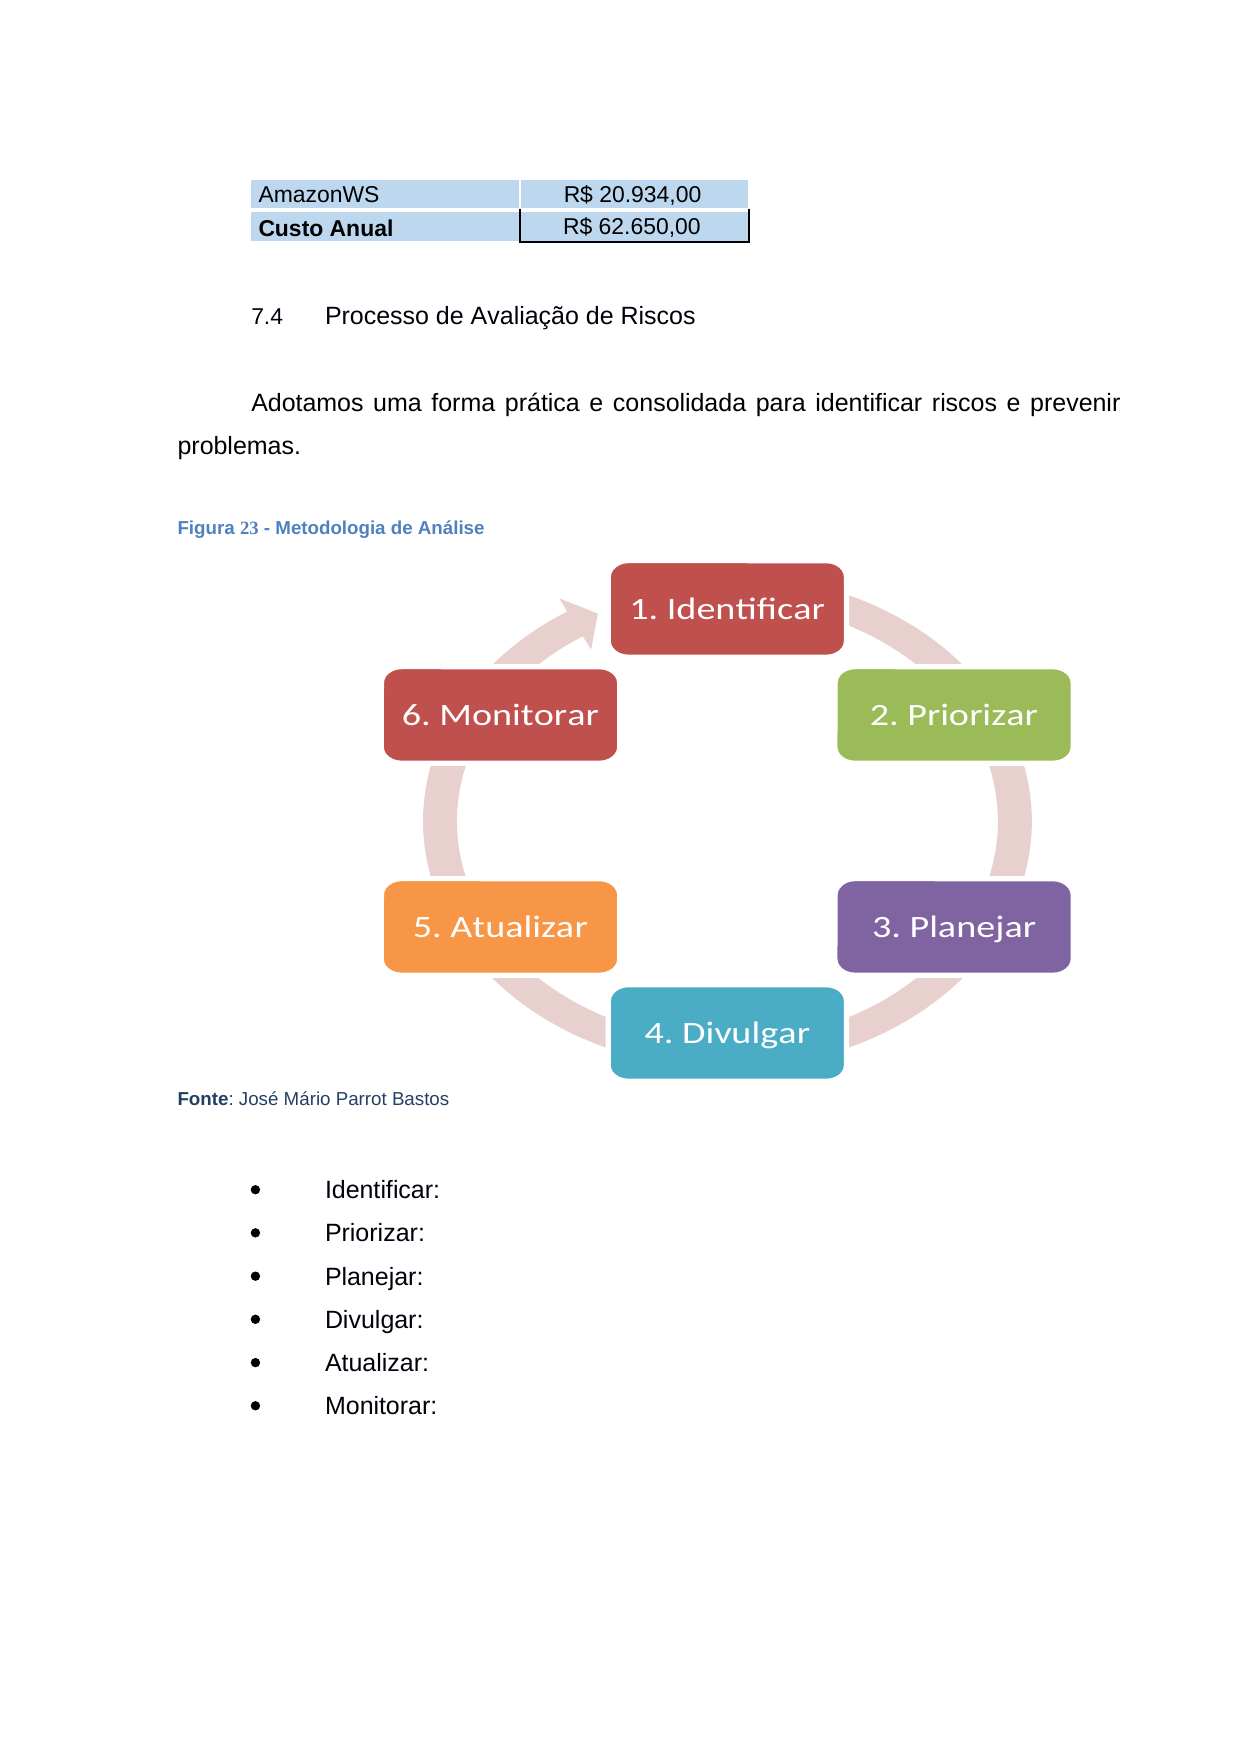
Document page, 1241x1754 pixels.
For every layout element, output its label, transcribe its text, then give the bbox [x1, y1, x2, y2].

list Processo de Avaliação de Riscos [177, 301, 1122, 330]
list Atualizar: [177, 1348, 1122, 1377]
table_cell Custo Anual [251, 212, 519, 241]
text Figura 23 - Metodologia de Análise [177, 517, 1122, 538]
list Monitorar: [177, 1391, 1122, 1420]
list Divulgar: [177, 1305, 1122, 1333]
table_cell AmazonWS [251, 180, 519, 208]
list Priorizar: [177, 1218, 1122, 1247]
table_cell R$ 20.934,00 [521, 180, 748, 208]
text Fonte: José Mário Parrot Bastos [177, 559, 1122, 1109]
text Adotamos uma forma prática e consolidada para identificar riscos e prevenir problemas. [177, 387, 1122, 459]
table_cell R$ 62.650,00 [521, 212, 748, 241]
list Planejar: [177, 1261, 1122, 1290]
list Identificar: [177, 1175, 1122, 1204]
